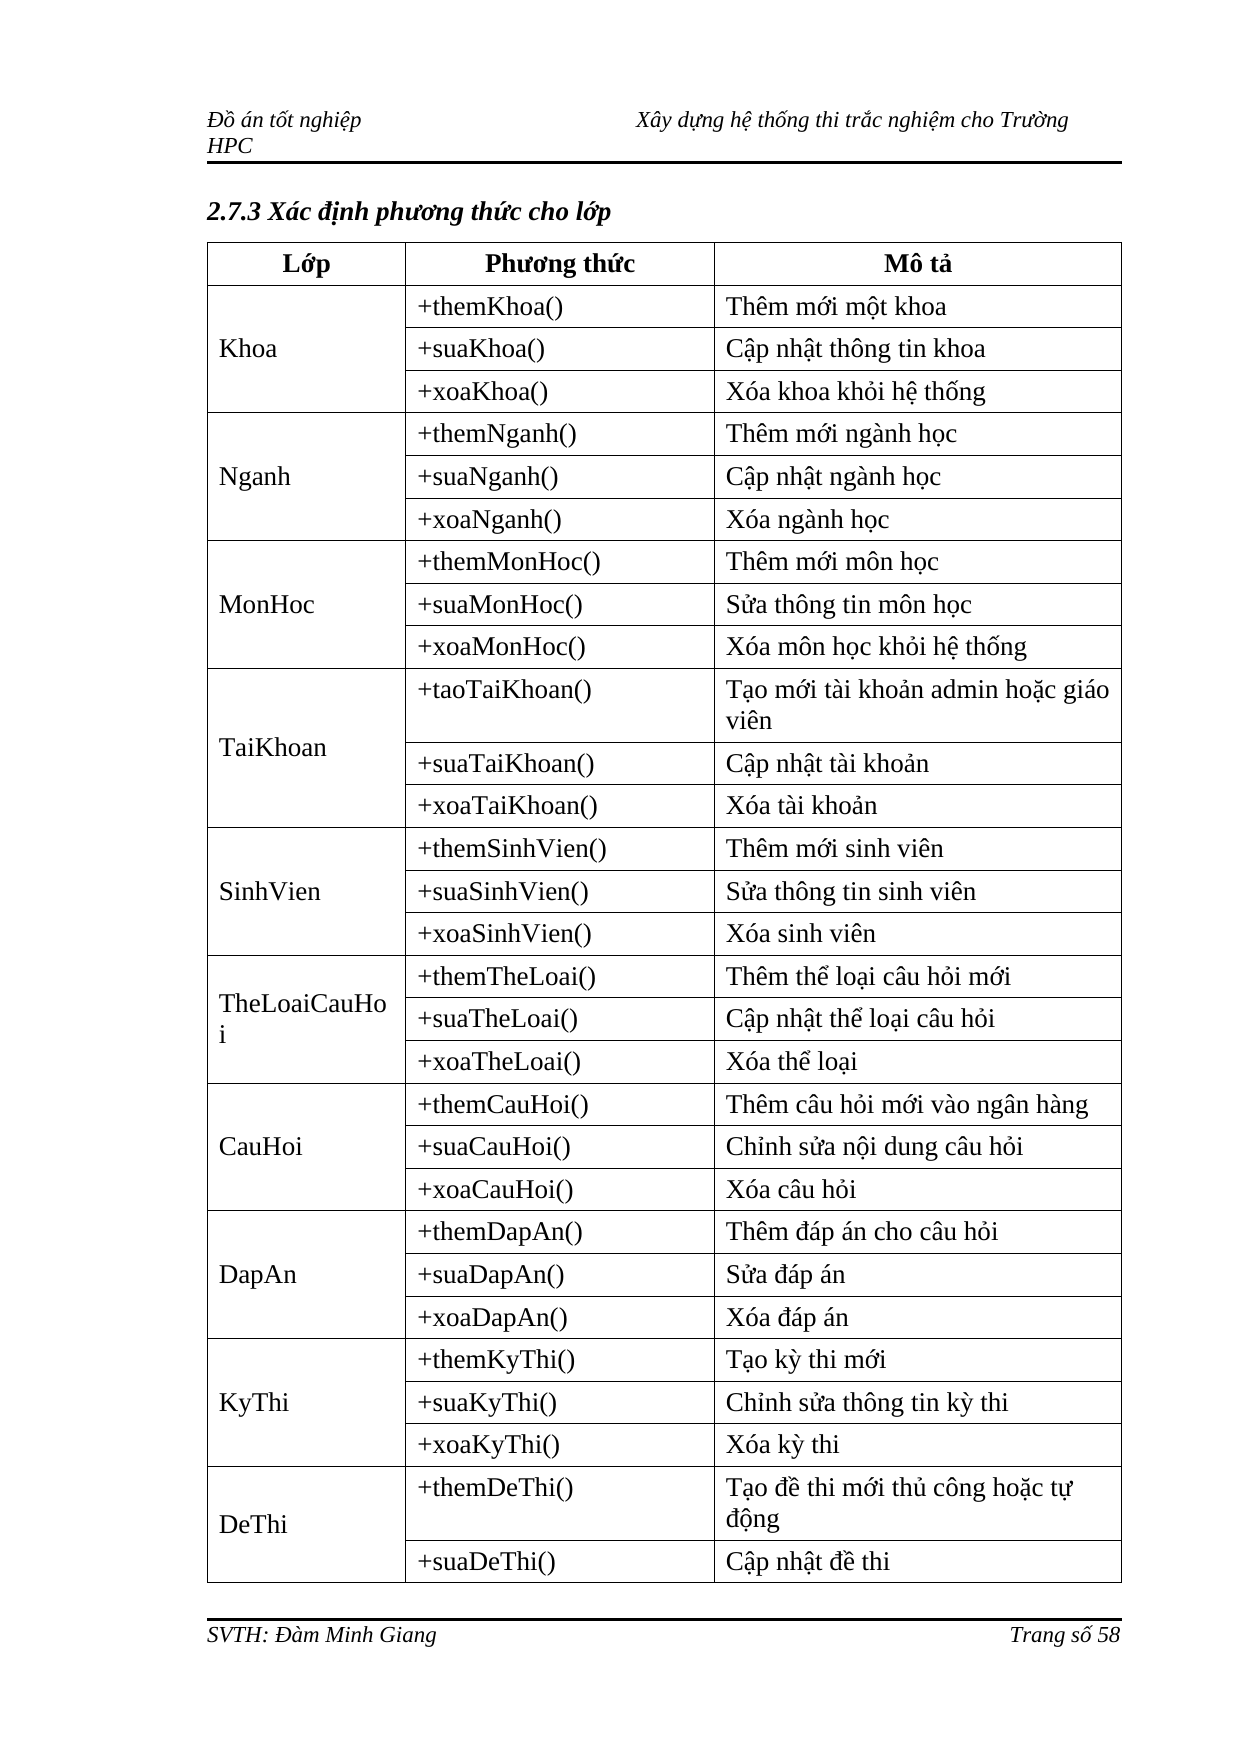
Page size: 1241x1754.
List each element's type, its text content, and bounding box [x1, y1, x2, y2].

table_cell Chỉnh sửa thông tin kỳ thi [715, 1382, 1121, 1423]
table_cell KyThi [208, 1339, 405, 1466]
table_header Lớp [208, 243, 405, 284]
table_cell +xoaKhoa() [406, 371, 714, 412]
table_cell +themKhoa() [406, 286, 714, 327]
table_cell Cập nhật ngành học [715, 456, 1121, 497]
table_cell Tạo đề thi mới thủ công hoặc tự động [715, 1467, 1121, 1540]
table_cell Khoa [208, 286, 405, 412]
table_cell +xoaTaiKhoan() [406, 785, 714, 827]
table_cell Sửa đáp án [715, 1254, 1121, 1296]
table_cell DapAn [208, 1211, 405, 1338]
table_cell +xoaCauHoi() [406, 1169, 714, 1210]
table_cell Nganh [208, 413, 405, 540]
table_cell Thêm câu hỏi mới vào ngân hàng [715, 1084, 1121, 1125]
table_cell Tạo mới tài khoản admin hoặc giáo viên [715, 669, 1121, 742]
table_cell Thêm mới ngành học [715, 413, 1121, 455]
table_cell Chỉnh sửa nội dung câu hỏi [715, 1126, 1121, 1168]
table_cell Cập nhật tài khoản [715, 743, 1121, 784]
table_cell MonHoc [208, 541, 405, 668]
table_cell Xóa tài khoản [715, 785, 1121, 827]
table_cell +suaKhoa() [406, 328, 714, 370]
table_cell TaiKhoan [208, 669, 405, 827]
table_cell +xoaMonHoc() [406, 626, 714, 668]
table_cell Tạo kỳ thi mới [715, 1339, 1121, 1381]
table_cell SinhVien [208, 828, 405, 955]
table_cell Xóa ngành học [715, 499, 1121, 540]
table_cell +xoaKyThi() [406, 1424, 714, 1466]
table_cell Cập nhật đề thi [715, 1541, 1121, 1582]
table_cell Xóa thể loại [715, 1041, 1121, 1082]
table_cell +suaCauHoi() [406, 1126, 714, 1168]
table_cell Xóa môn học khỏi hệ thống [715, 626, 1121, 668]
table_cell Xóa sinh viên [715, 913, 1121, 955]
table_cell +themNganh() [406, 413, 714, 455]
table_cell +xoaNganh() [406, 499, 714, 540]
table_cell +suaMonHoc() [406, 584, 714, 625]
table_cell +suaKyThi() [406, 1382, 714, 1423]
table_cell +themDapAn() [406, 1211, 714, 1253]
table_cell Thêm đáp án cho câu hỏi [715, 1211, 1121, 1253]
table_cell +suaDeThi() [406, 1541, 714, 1582]
table_cell +themMonHoc() [406, 541, 714, 583]
table_cell Xóa đáp án [715, 1297, 1121, 1338]
table_cell Cập nhật thể loại câu hỏi [715, 998, 1121, 1040]
table_cell Thêm mới sinh viên [715, 828, 1121, 869]
table_cell +themSinhVien() [406, 828, 714, 869]
table_cell Xóa kỳ thi [715, 1424, 1121, 1466]
table_cell +xoaDapAn() [406, 1297, 714, 1338]
table_cell TheLoaiCauHoi [208, 956, 405, 1082]
table_cell +themTheLoai() [406, 956, 714, 997]
table_cell Thêm mới môn học [715, 541, 1121, 583]
table_cell +xoaTheLoai() [406, 1041, 714, 1082]
table_cell +suaSinhVien() [406, 871, 714, 912]
table_cell +xoaSinhVien() [406, 913, 714, 955]
subtitle 2.7.3 Xác định phương thức cho lớp [207, 195, 1122, 226]
table_header Mô tả [715, 243, 1121, 284]
table_cell +suaDapAn() [406, 1254, 714, 1296]
table_cell Cập nhật thông tin khoa [715, 328, 1121, 370]
table_cell +themCauHoi() [406, 1084, 714, 1125]
table_cell +themDeThi() [406, 1467, 714, 1540]
table_cell Thêm thể loại câu hỏi mới [715, 956, 1121, 997]
table_cell DeThi [208, 1467, 405, 1582]
table_cell +suaTaiKhoan() [406, 743, 714, 784]
table_cell +suaTheLoai() [406, 998, 714, 1040]
table_header Phương thức [406, 243, 714, 284]
table_cell Xóa câu hỏi [715, 1169, 1121, 1210]
table_cell Sửa thông tin sinh viên [715, 871, 1121, 912]
table_cell +themKyThi() [406, 1339, 714, 1381]
table_cell +taoTaiKhoan() [406, 669, 714, 742]
table_cell Sửa thông tin môn học [715, 584, 1121, 625]
table_cell CauHoi [208, 1084, 405, 1210]
table_cell +suaNganh() [406, 456, 714, 497]
table_cell Xóa khoa khỏi hệ thống [715, 371, 1121, 412]
table_cell Thêm mới một khoa [715, 286, 1121, 327]
